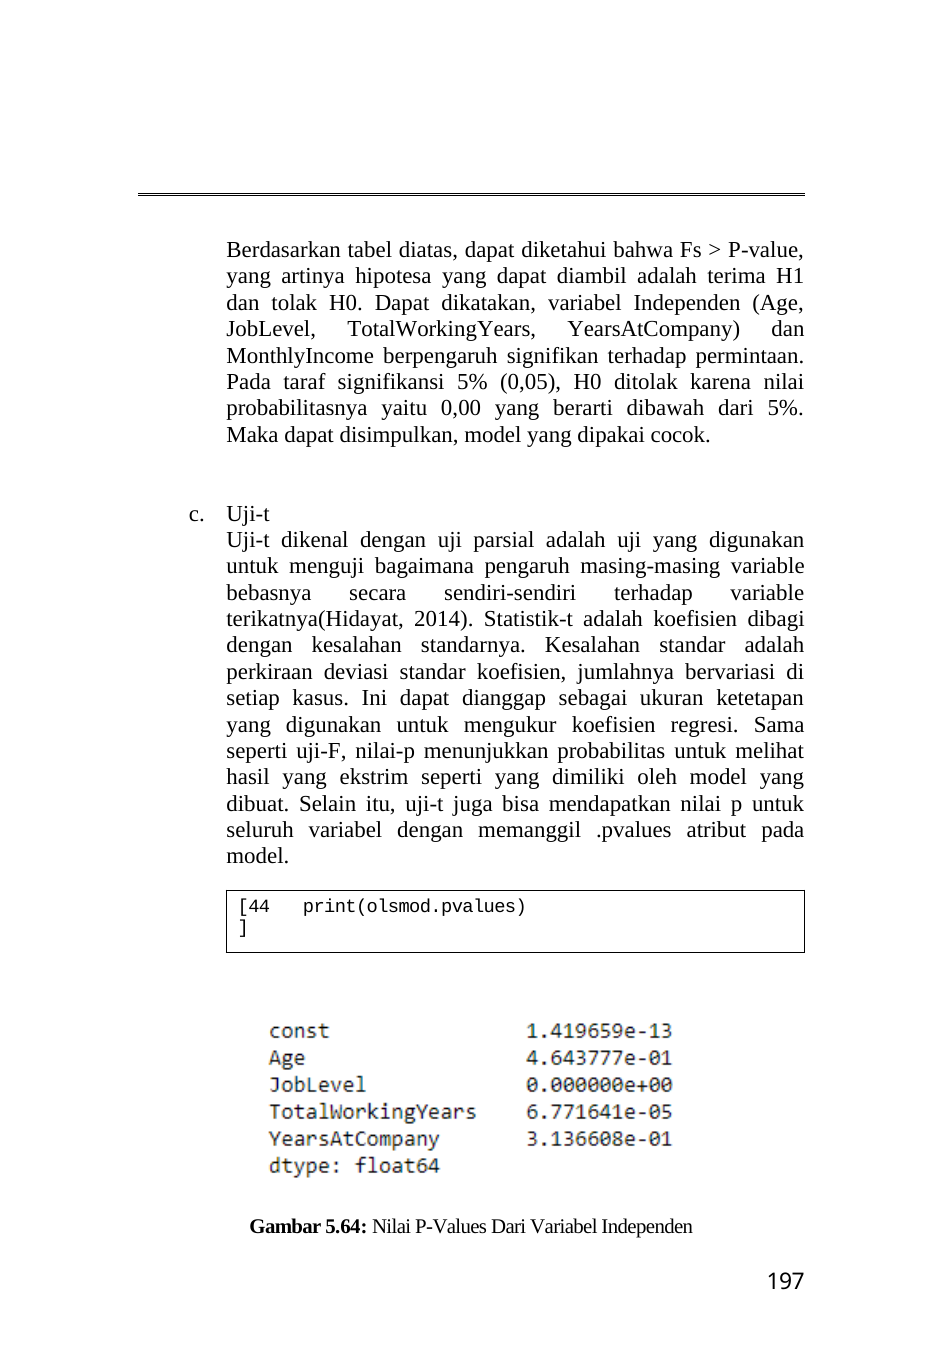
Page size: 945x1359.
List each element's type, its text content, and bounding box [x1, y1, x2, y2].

list Berdasarkan tabel diatas, dapat diketahui bahwa Fs > P-value, yang artinya hipotesa yang dapat diambil adalah terima H1 dan tolak H0. Dapat dikatakan, variabel Independen (Age, JobLevel, TotalWorkingYears, YearsAtCompany) dan MonthlyIncome berpengaruh signifikan terhadap permintaan. Pada taraf signifikansi 5% (0,05), H0 ditolak karena nilai probabilitasnya yaitu 0,00 yang berarti dibawah dari 5%. Maka dapat disimpulkan, model yang dipakai cocok. [226, 236, 805, 447]
text Gambar 5.64: Nilai P-Values Dari Variabel Independen [138, 1214, 805, 1238]
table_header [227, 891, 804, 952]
list Uji-t dikenal dengan uji parsial adalah uji yang digunakan untuk menguji bagaimana pengaruh masing-masing variable bebasnya secara sendiri-sendiri terhadap variable terikatnya. Statistik-t adalah koefisien dibagi dengan kesalahan standarnya. Kesalahan standar adalah perkiraan deviasi standar koefisien, jumlahnya bervariasi di setiap kasus. Ini dapat dianggap sebagai ukuran ketetapan yang digunakan untuk mengukur koefisien regresi. Sama seperti uji-F, nilai-p menunjukkan probabilitas untuk melihat hasil yang ekstrim seperti yang dimiliki oleh model yang dibuat. Selain itu, uji-t juga bisa mendapatkan nilai p untuk seluruh variabel dengan memanggil .pvalues atribut pada model. [226, 526, 805, 869]
picture [246, 1014, 696, 1187]
list Uji-t [189, 500, 805, 526]
